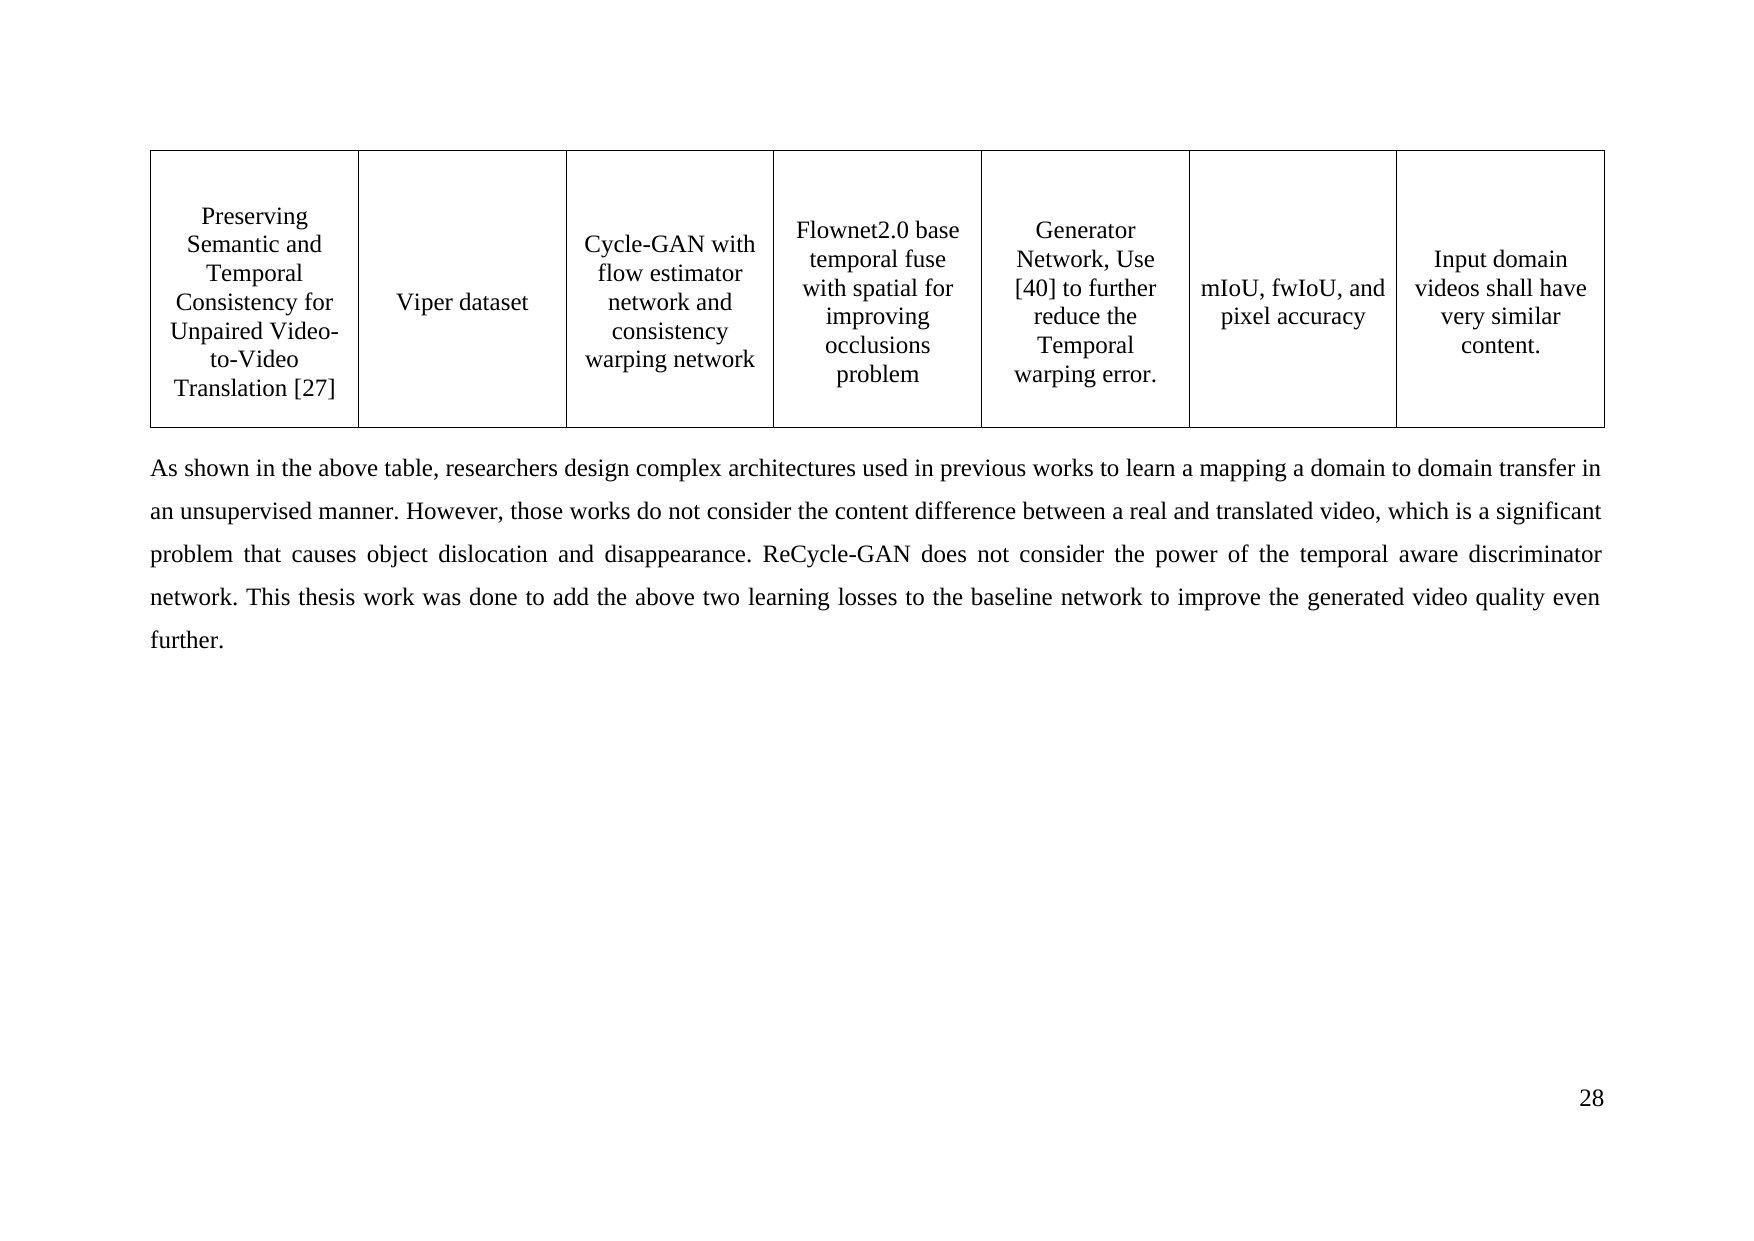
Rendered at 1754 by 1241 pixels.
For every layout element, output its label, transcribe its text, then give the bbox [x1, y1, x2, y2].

table_cell Flownet2.0 base temporal fuse with spatial for improving occlusions problem [774, 151, 981, 427]
table_cell Viper dataset [359, 151, 566, 427]
table_cell Preserving Semantic and Temporal Consistency for Unpaired Video-to-Video Translation [27] [151, 151, 358, 427]
table_cell Generator Network, Use [40] to further reduce the Temporal warping error. [982, 151, 1189, 427]
table_cell mIoU, fwIoU, and pixel accuracy [1190, 151, 1396, 427]
table_cell Input domain videos shall have very similar content. [1397, 151, 1604, 427]
text As shown in the above table, researchers design complex architectures used in previous works to learn a mapping a domain to domain transfer in an unsupervised manner. However, those works do not consider the content difference between a real and translated video, which is a significant problem that causes object dislocation and disappearance. ReCycle-GAN does not consider the power of the temporal aware discriminator network. This thesis work was done to add the above two learning losses to the baseline network to improve the generated video quality even further. [150, 453, 1604, 654]
table_cell Cycle-GAN with flow estimator network and consistency warping network [567, 151, 773, 427]
